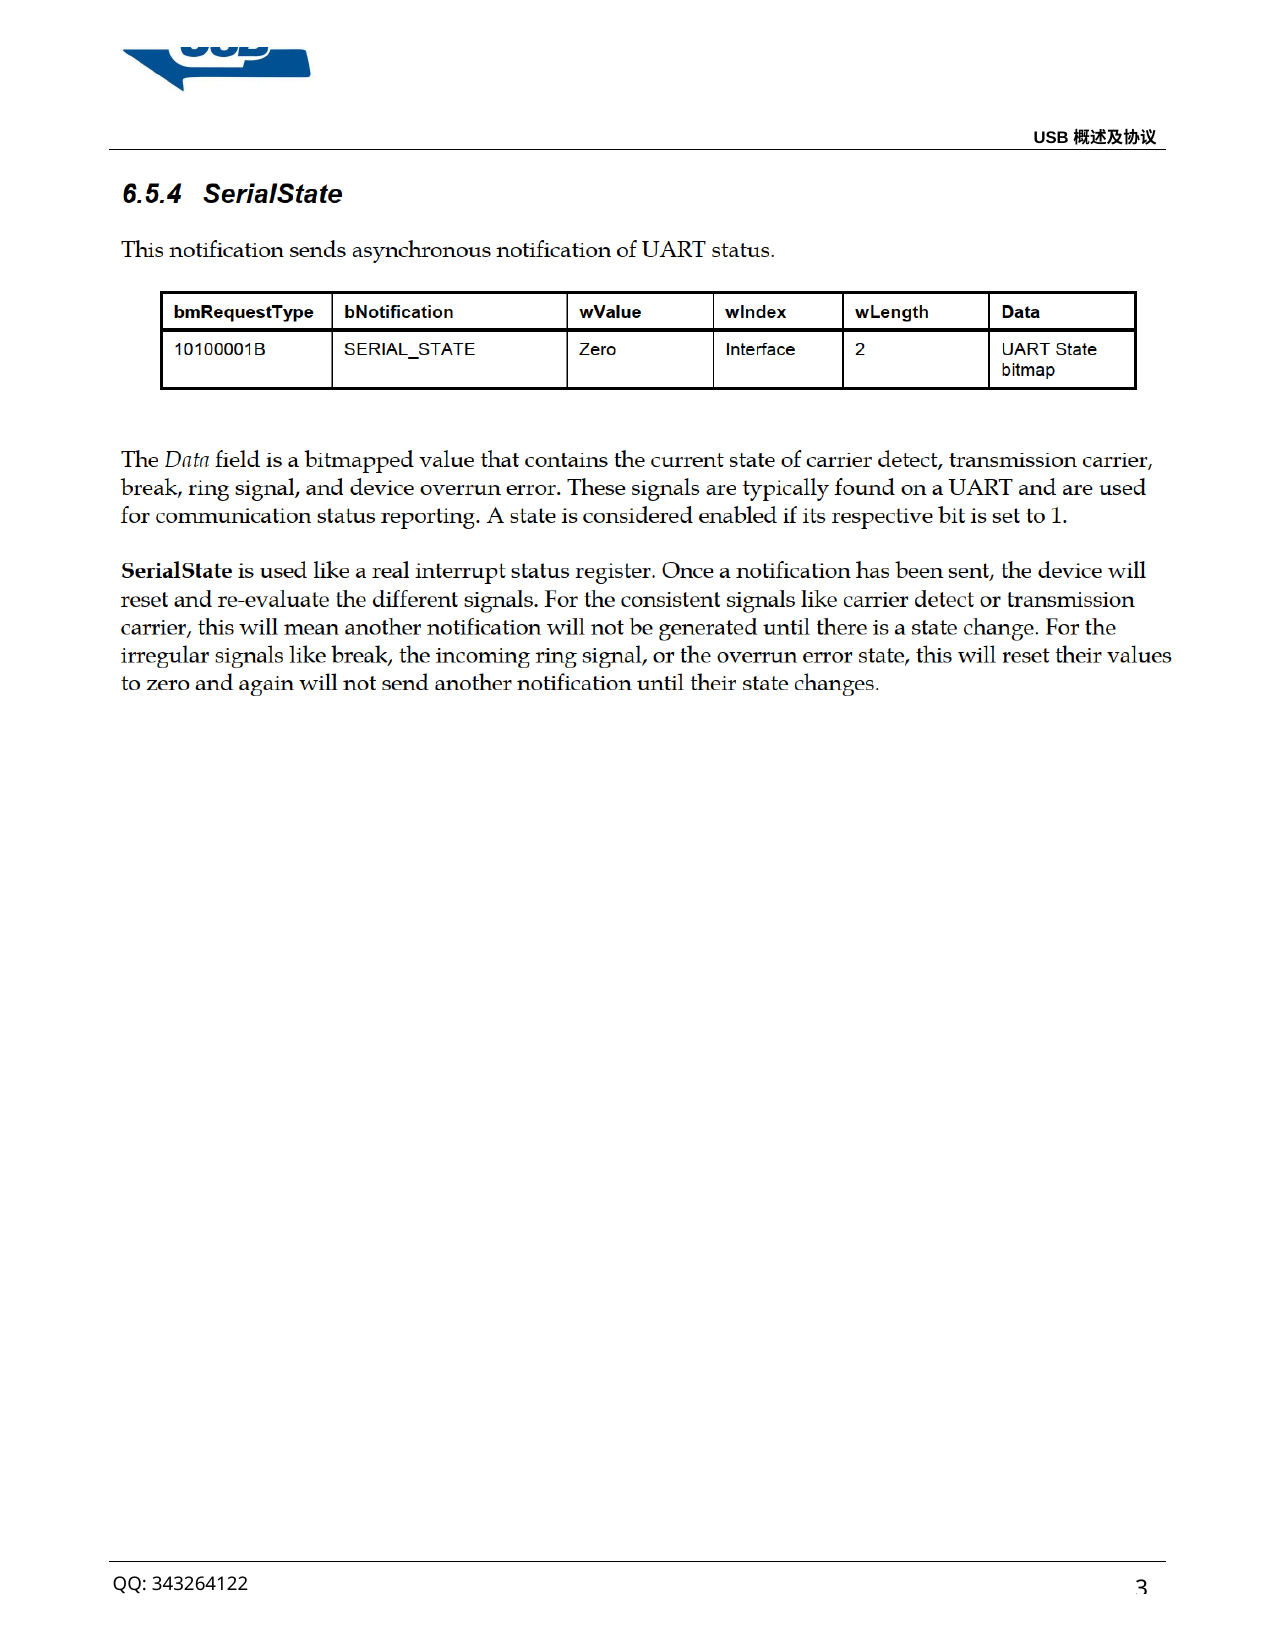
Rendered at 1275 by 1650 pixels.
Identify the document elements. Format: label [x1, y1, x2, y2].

picture [97, 173, 1178, 706]
picture [97, 47, 323, 94]
